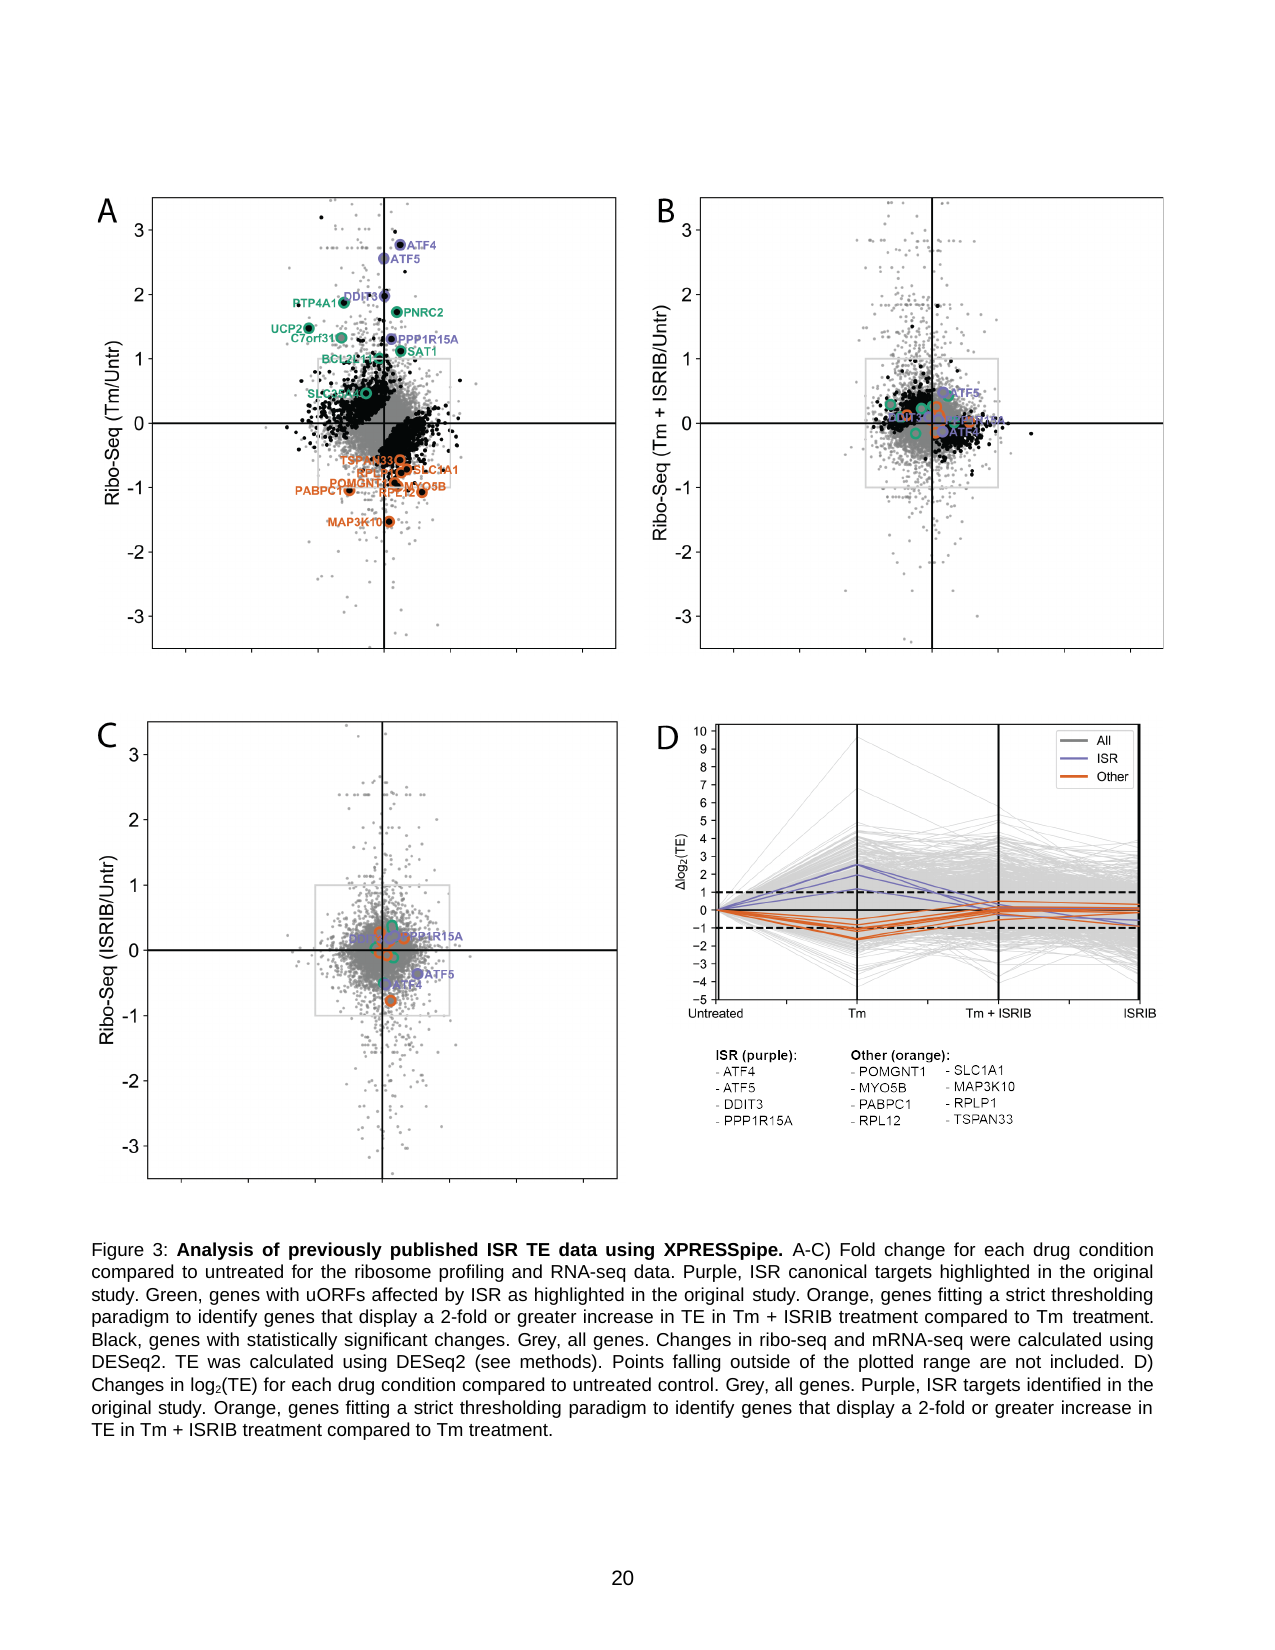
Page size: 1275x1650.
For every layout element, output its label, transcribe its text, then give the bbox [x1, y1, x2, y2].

text Figure 3: Analysis of previously published ISR TE data using XPRESSpipe. A-C) Fold change for each drug condition compared to untreated for the ribosome profiling and RNA-seq data. Purple, ISR canonical targets highlighted in the original study. Green, genes with uORFs affected by ISR as highlighted in the original study. Orange, genes fitting a strict thresholding paradigm to identify genes that display a 2-fold or greater increase in TE in Tm + ISRIB treatment compared to Tm treatment. Black, genes with statistically significant changes. Grey, all genes. Changes in ribo-seq and mRNA-seq were calculated using DESeq2. TE was calculated using DESeq2 (see methods). Points falling outside of the plotted range are not included. D) Changes in log2(TE) for each drug condition compared to untreated control. Grey, all genes. Purple, ISR targets identified in the original study. Orange, genes fitting a strict thresholding paradigm to identify genes that display a 2-fold or greater increase in TE in Tm + ISRIB treatment compared to Tm treatment. [91, 1238, 1154, 1441]
picture [97, 197, 1164, 1183]
